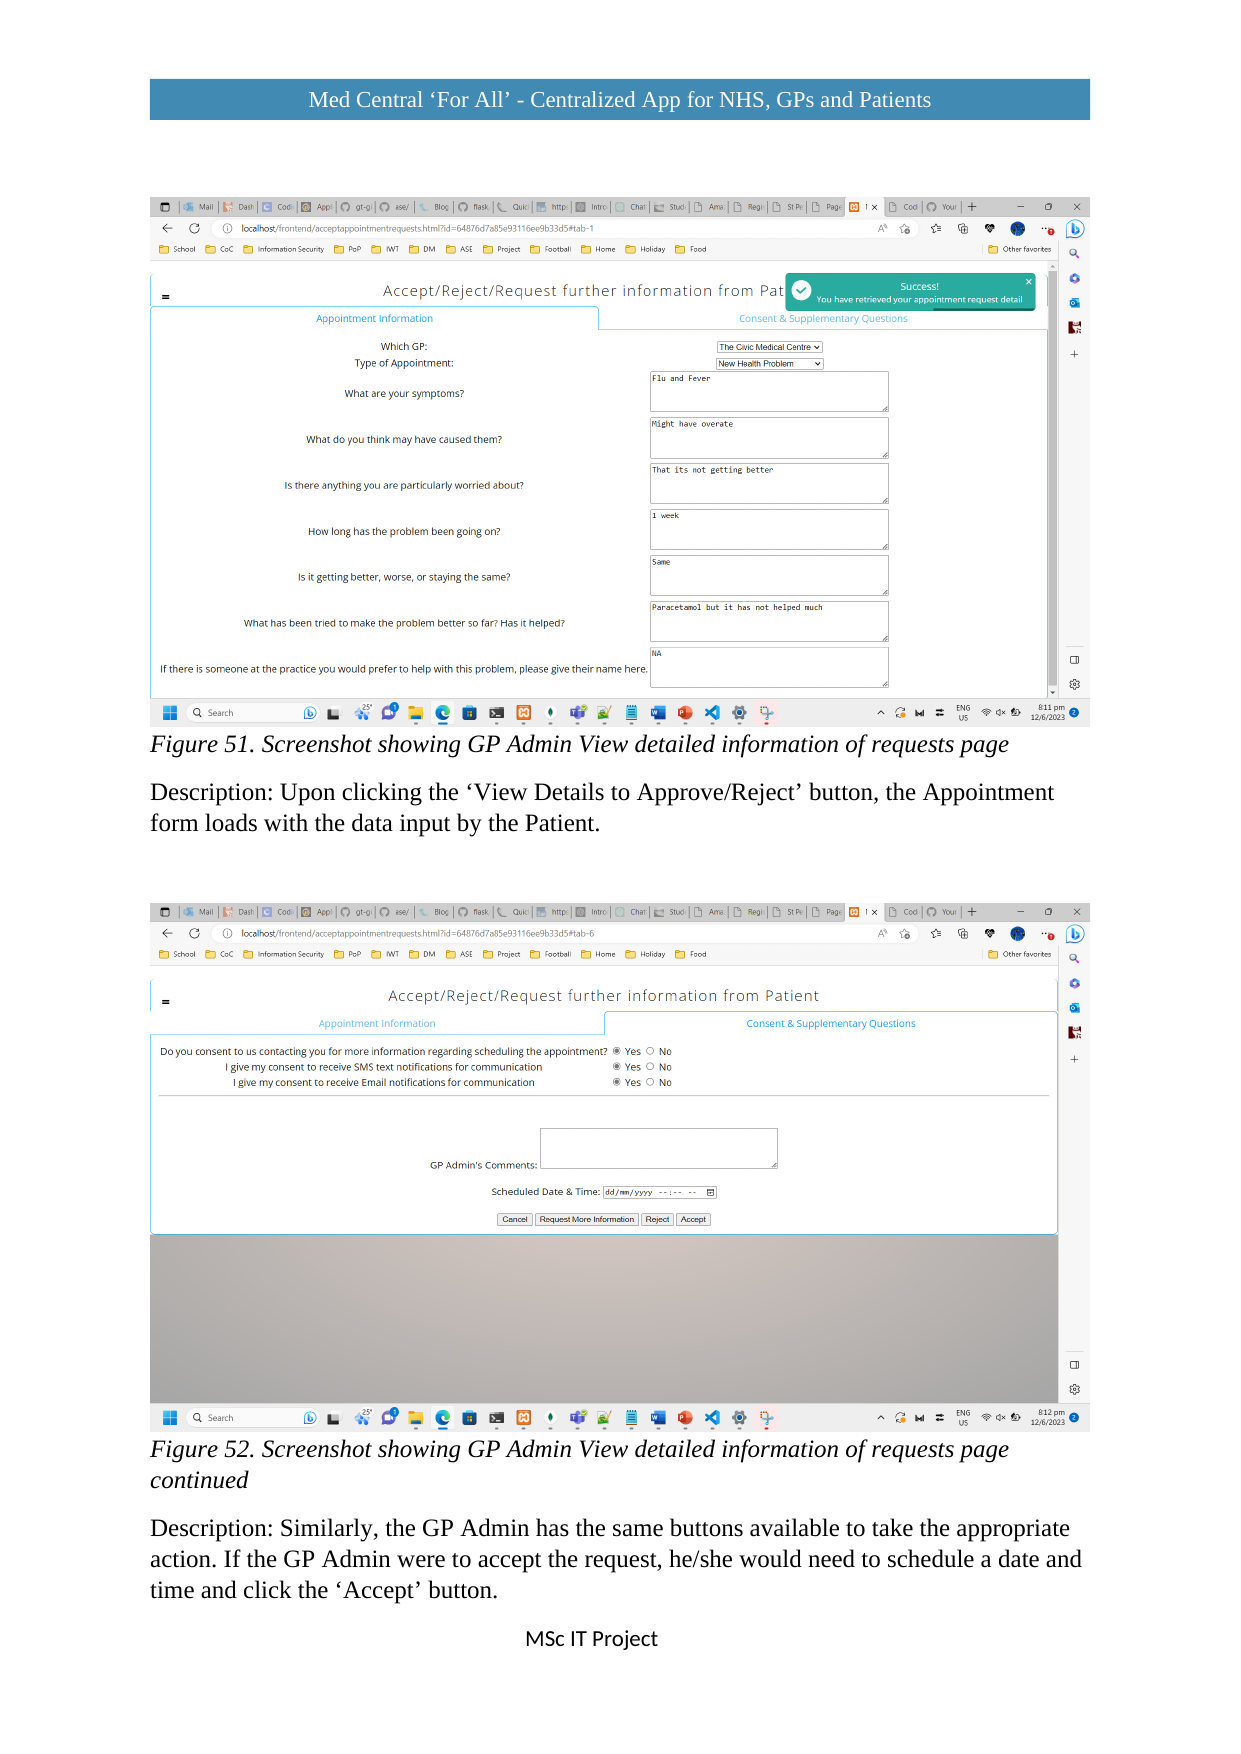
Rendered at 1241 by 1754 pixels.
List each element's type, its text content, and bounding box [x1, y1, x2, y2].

picture [150, 197, 1091, 727]
text Description: Upon clicking the ‘View Details to Approve/Reject’ button, the Appointment form loads with the data input by the Patient. [150, 777, 1090, 836]
text Description: Similarly, the GP Admin has the same buttons available to take the appropriate action. If the GP Admin were to accept the request, he/she would need to schedule a date and time and click the ‘Accept’ button. [150, 1513, 1090, 1604]
picture [150, 903, 1091, 1432]
text Figure 52. Screenshot showing GP Admin View detailed information of requests page continued [150, 1432, 1090, 1494]
text Figure 51. Screenshot showing GP Admin View detailed information of requests page [150, 727, 1090, 758]
